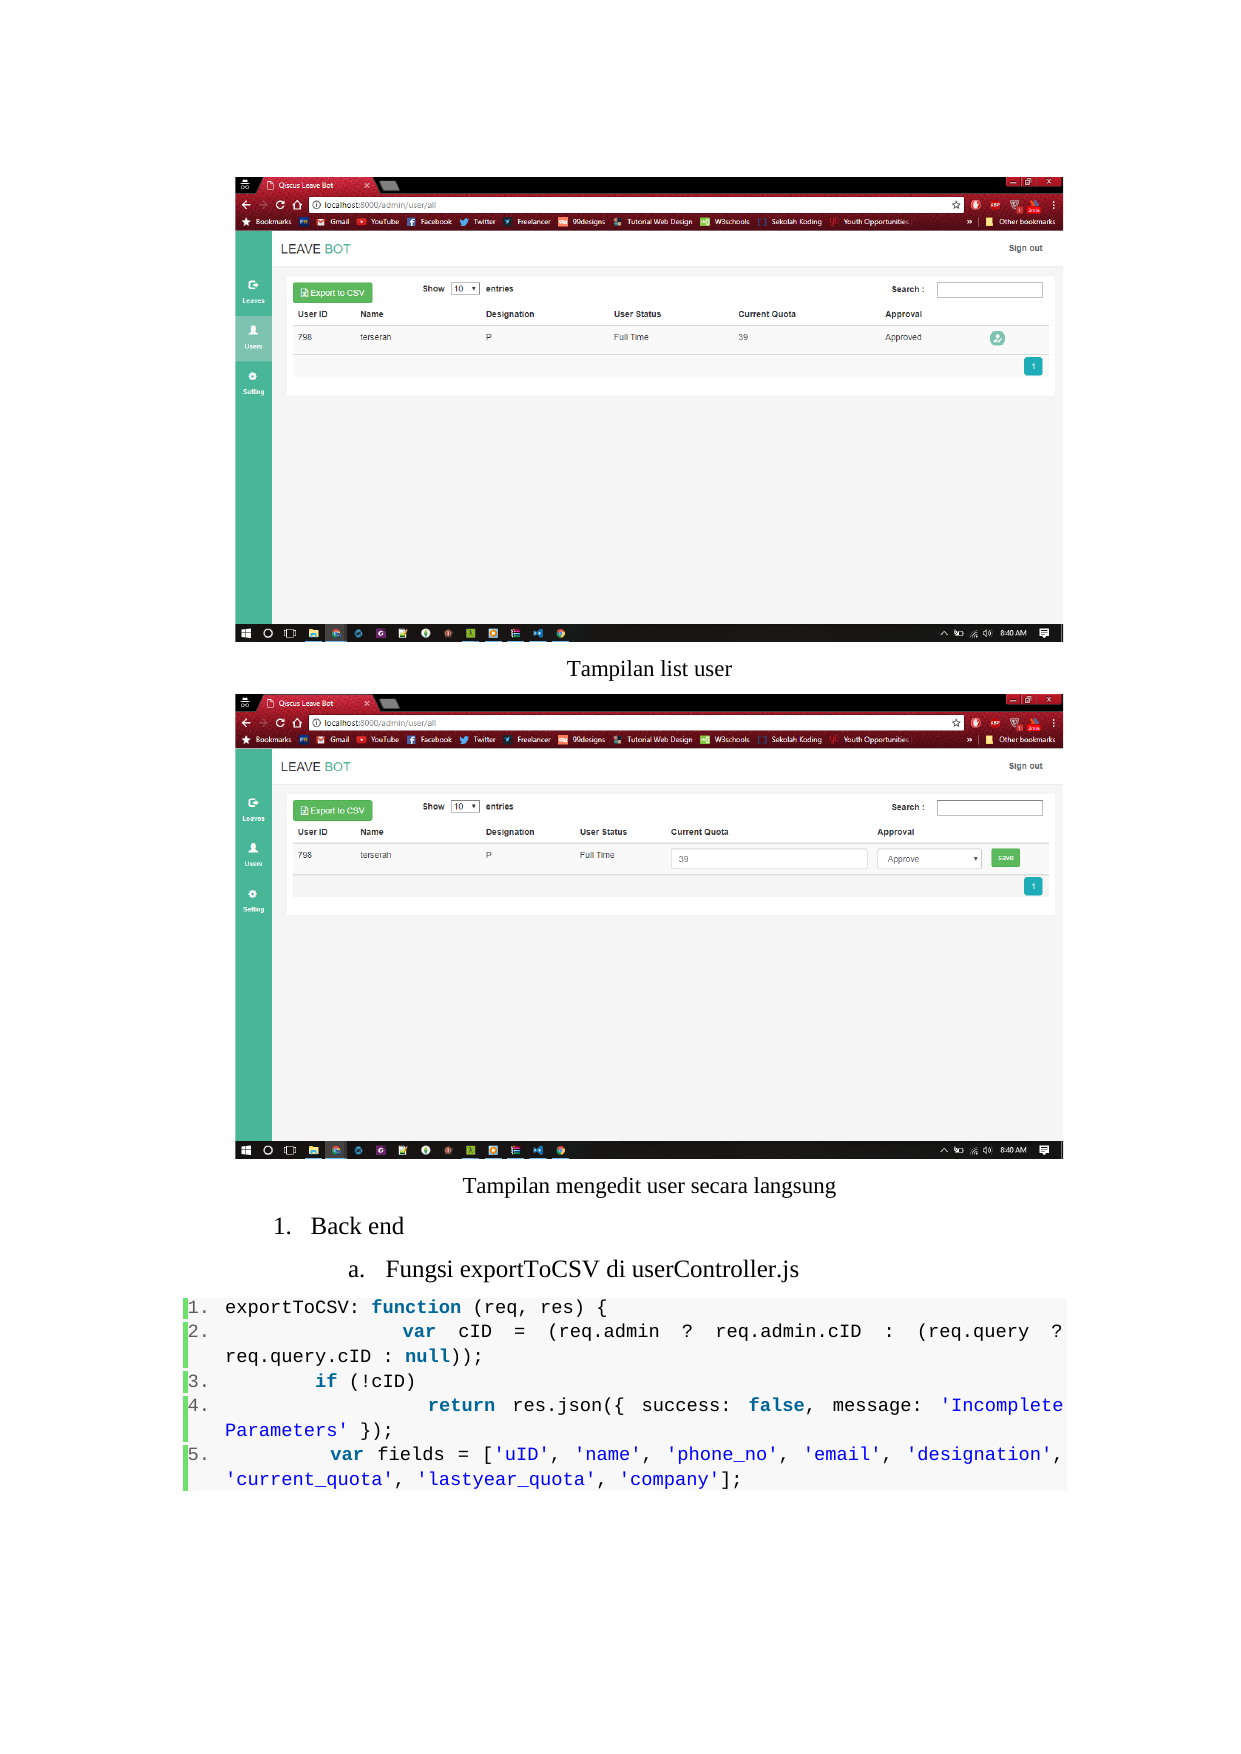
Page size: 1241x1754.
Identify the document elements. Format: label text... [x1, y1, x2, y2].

picture [235, 694, 1064, 1159]
text Tampilan mengedit user secara langsung [235, 1172, 1063, 1198]
list Fungsi exportToCSV di userController.js [348, 1254, 1063, 1283]
list if (!cID) [188, 1371, 1067, 1393]
list var fields = ['uID', 'name', 'phone_no', 'email', 'designation', 'current_quota', 'lastyear_quota', 'company']; [188, 1445, 1067, 1491]
text Tampilan list user [235, 655, 1063, 681]
list exportToCSV: function (req, res) { [188, 1298, 1067, 1319]
picture [235, 177, 1064, 642]
list return res.json({ success: false, message: 'Incomplete Parameters' }); [188, 1396, 1067, 1442]
list Back end [273, 1211, 1063, 1240]
list var cID = (req.admin ? req.admin.cID : (req.query ? req.query.cID : null)); [188, 1322, 1067, 1368]
